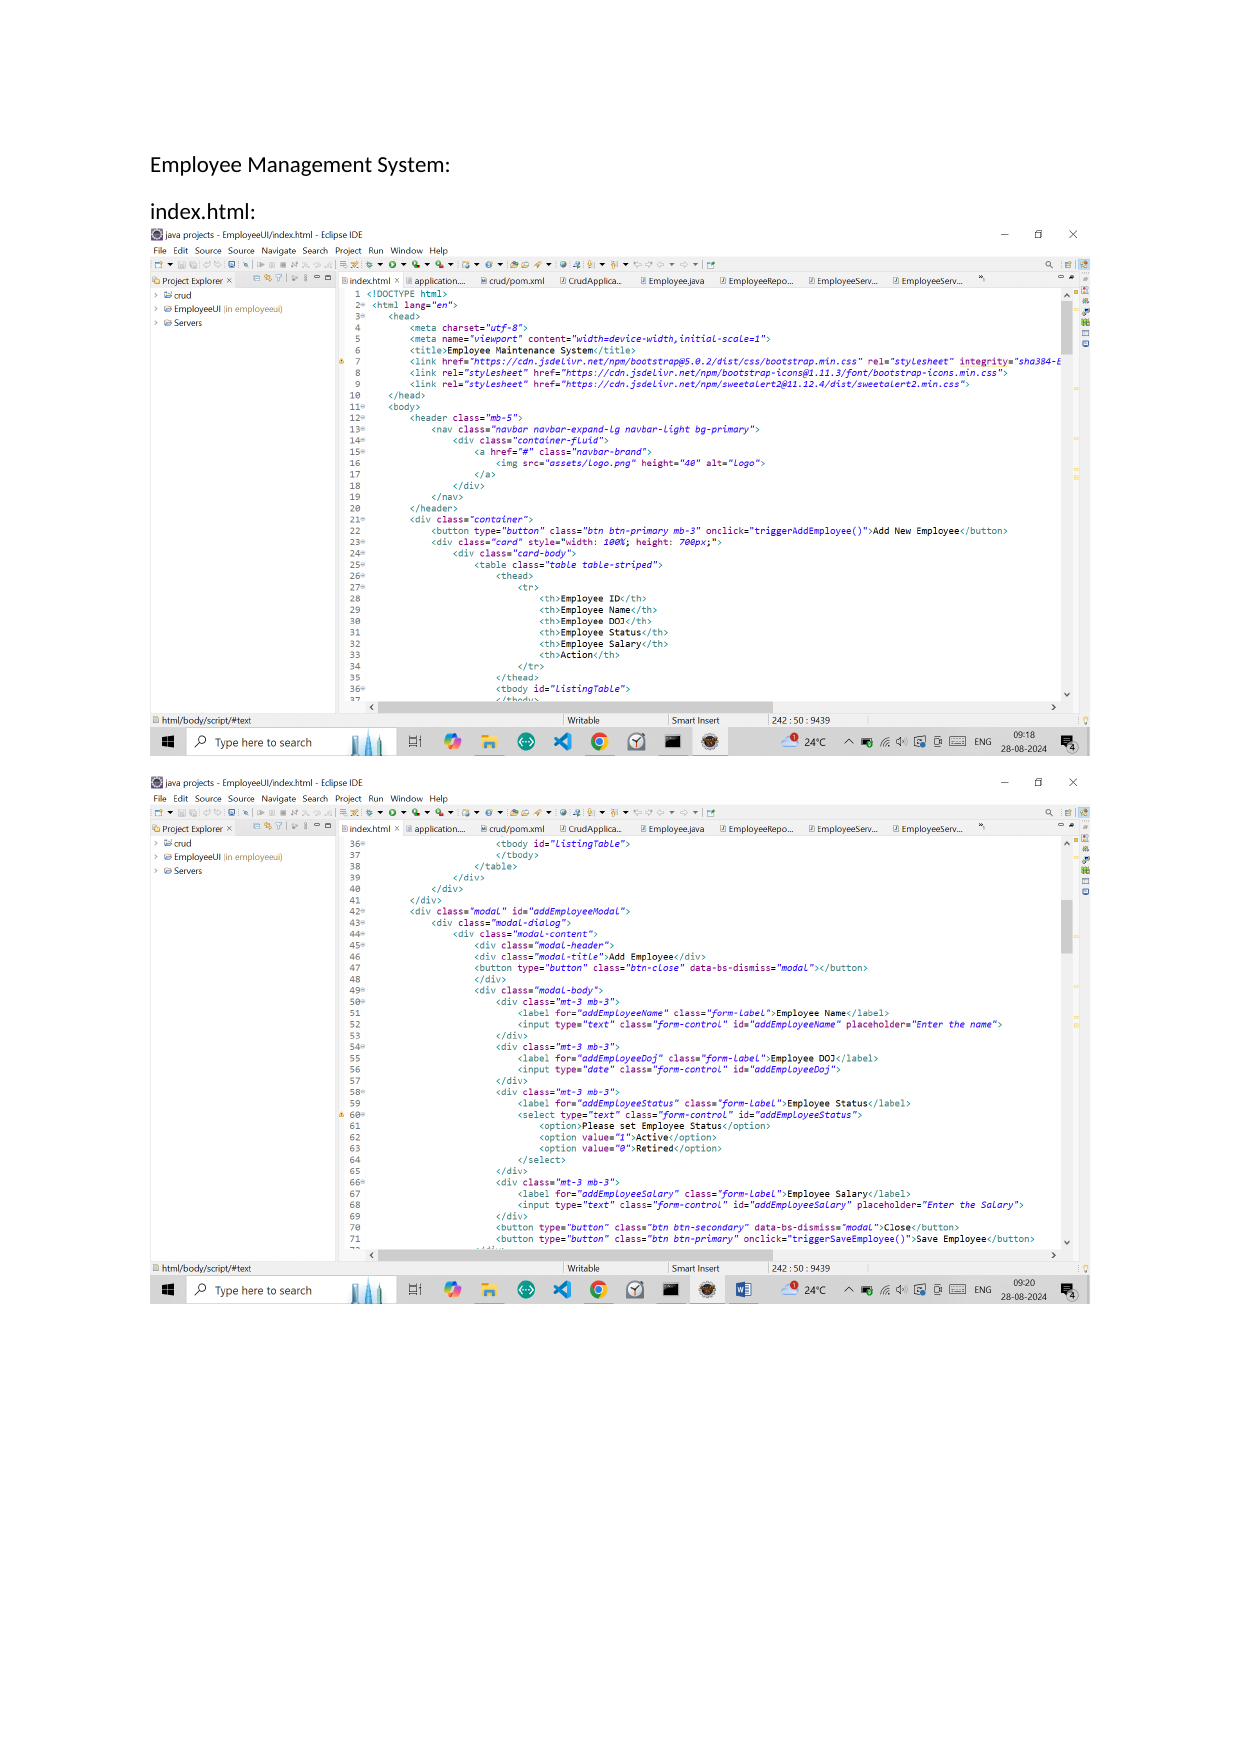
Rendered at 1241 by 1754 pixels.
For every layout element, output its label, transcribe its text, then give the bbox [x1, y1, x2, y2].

picture [150, 774, 1091, 1304]
text Employee Management System: [150, 150, 1090, 178]
text index.html: [150, 197, 1090, 227]
picture [150, 227, 1091, 756]
